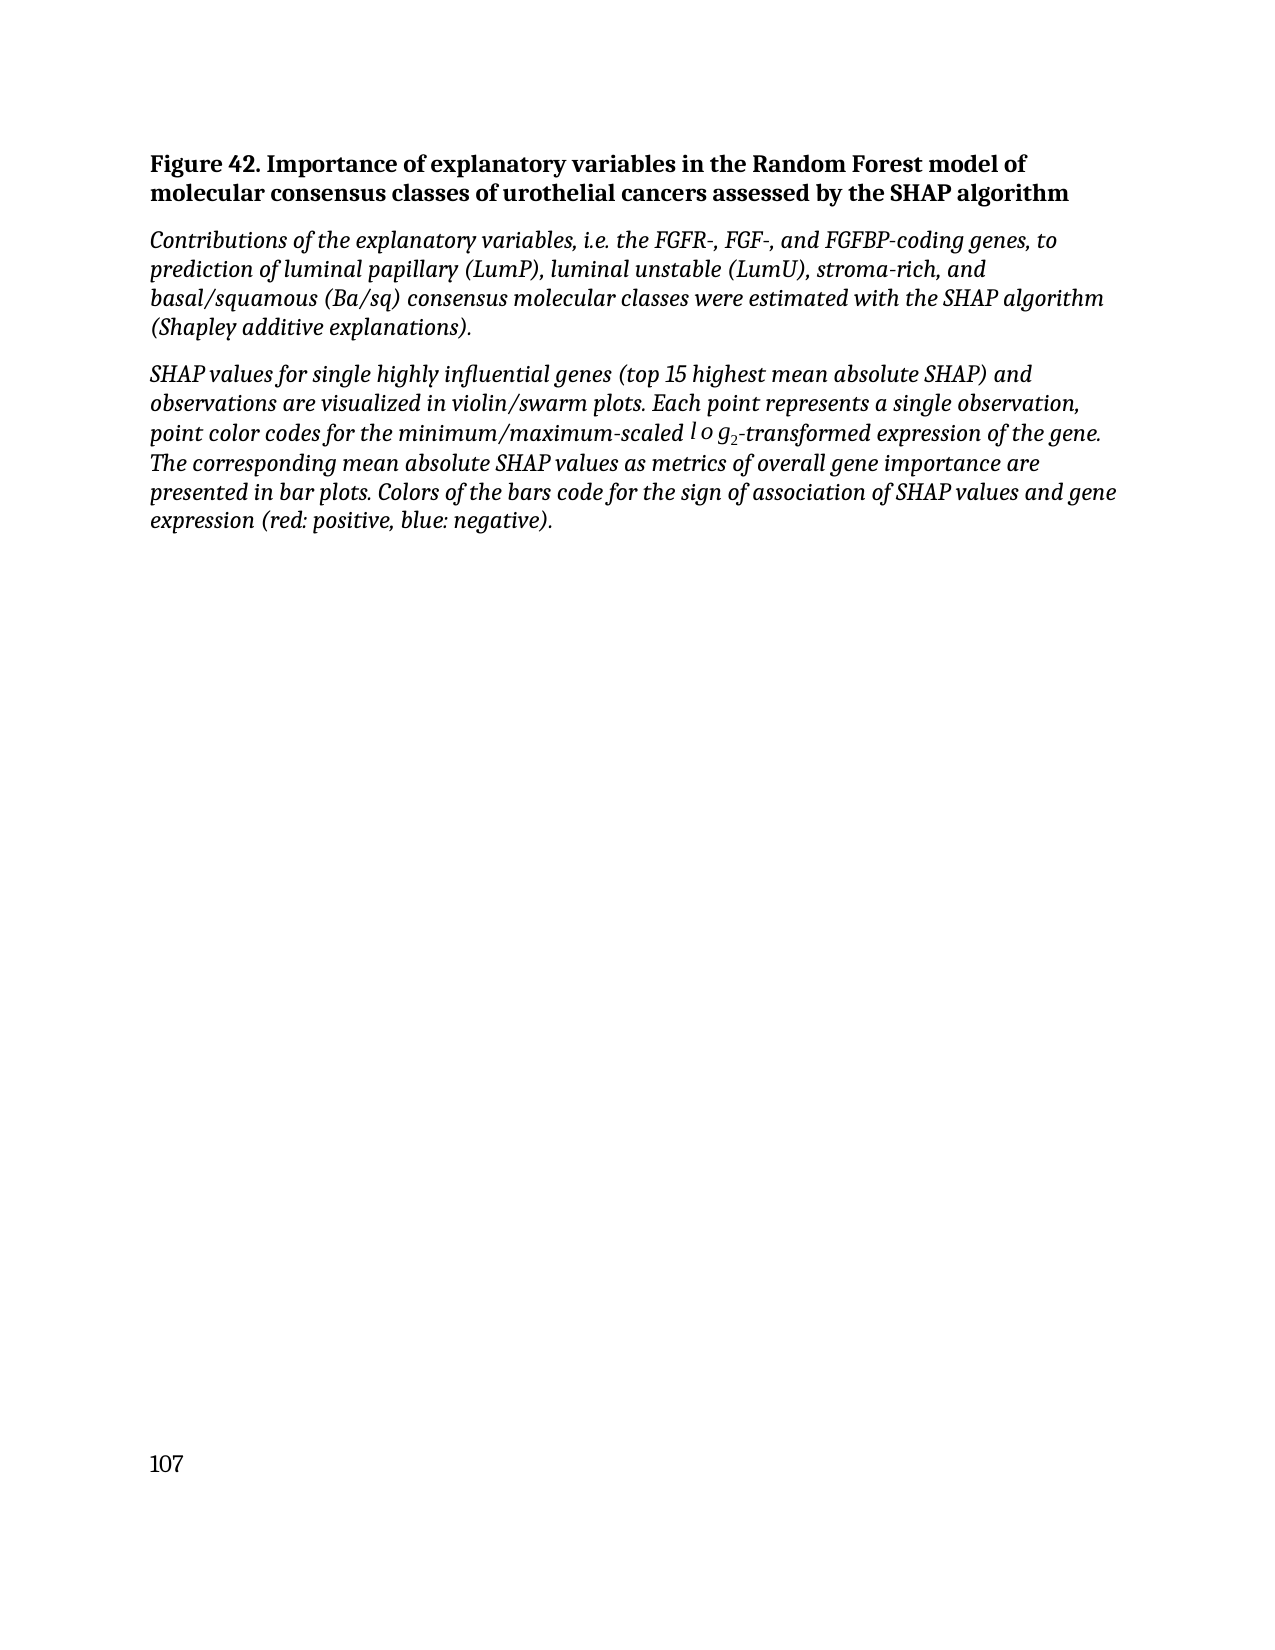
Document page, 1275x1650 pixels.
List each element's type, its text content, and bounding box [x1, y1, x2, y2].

text Contributions of the explanatory variables, i.e. the FGFR-, FGF-, and FGFBP-coding genes, to prediction of luminal papillary (LumP), luminal unstable (LumU), stroma-rich, and basal/squamous (Ba/sq) consensus molecular classes were estimated with the SHAP algorithm (Shapley additive explanations). [150, 226, 1125, 341]
text SHAP values for single highly influential genes (top 15 highest mean absolute SHAP) and observations are visualized in violin/swarm plots. Each point represents a single observation, point color codes for the minimum/maximum-scaled -transformed expression of the gene. The corresponding mean absolute SHAP values as metrics of overall gene importance are presented in bar plots. Colors of the bars code for the sign of association of SHAP values and gene expression (red: positive, blue: negative). [150, 360, 1125, 535]
text Figure 42. Importance of explanatory variables in the Random Forest model of molecular consensus classes of urothelial cancers assessed by the SHAP algorithm [150, 150, 1125, 207]
